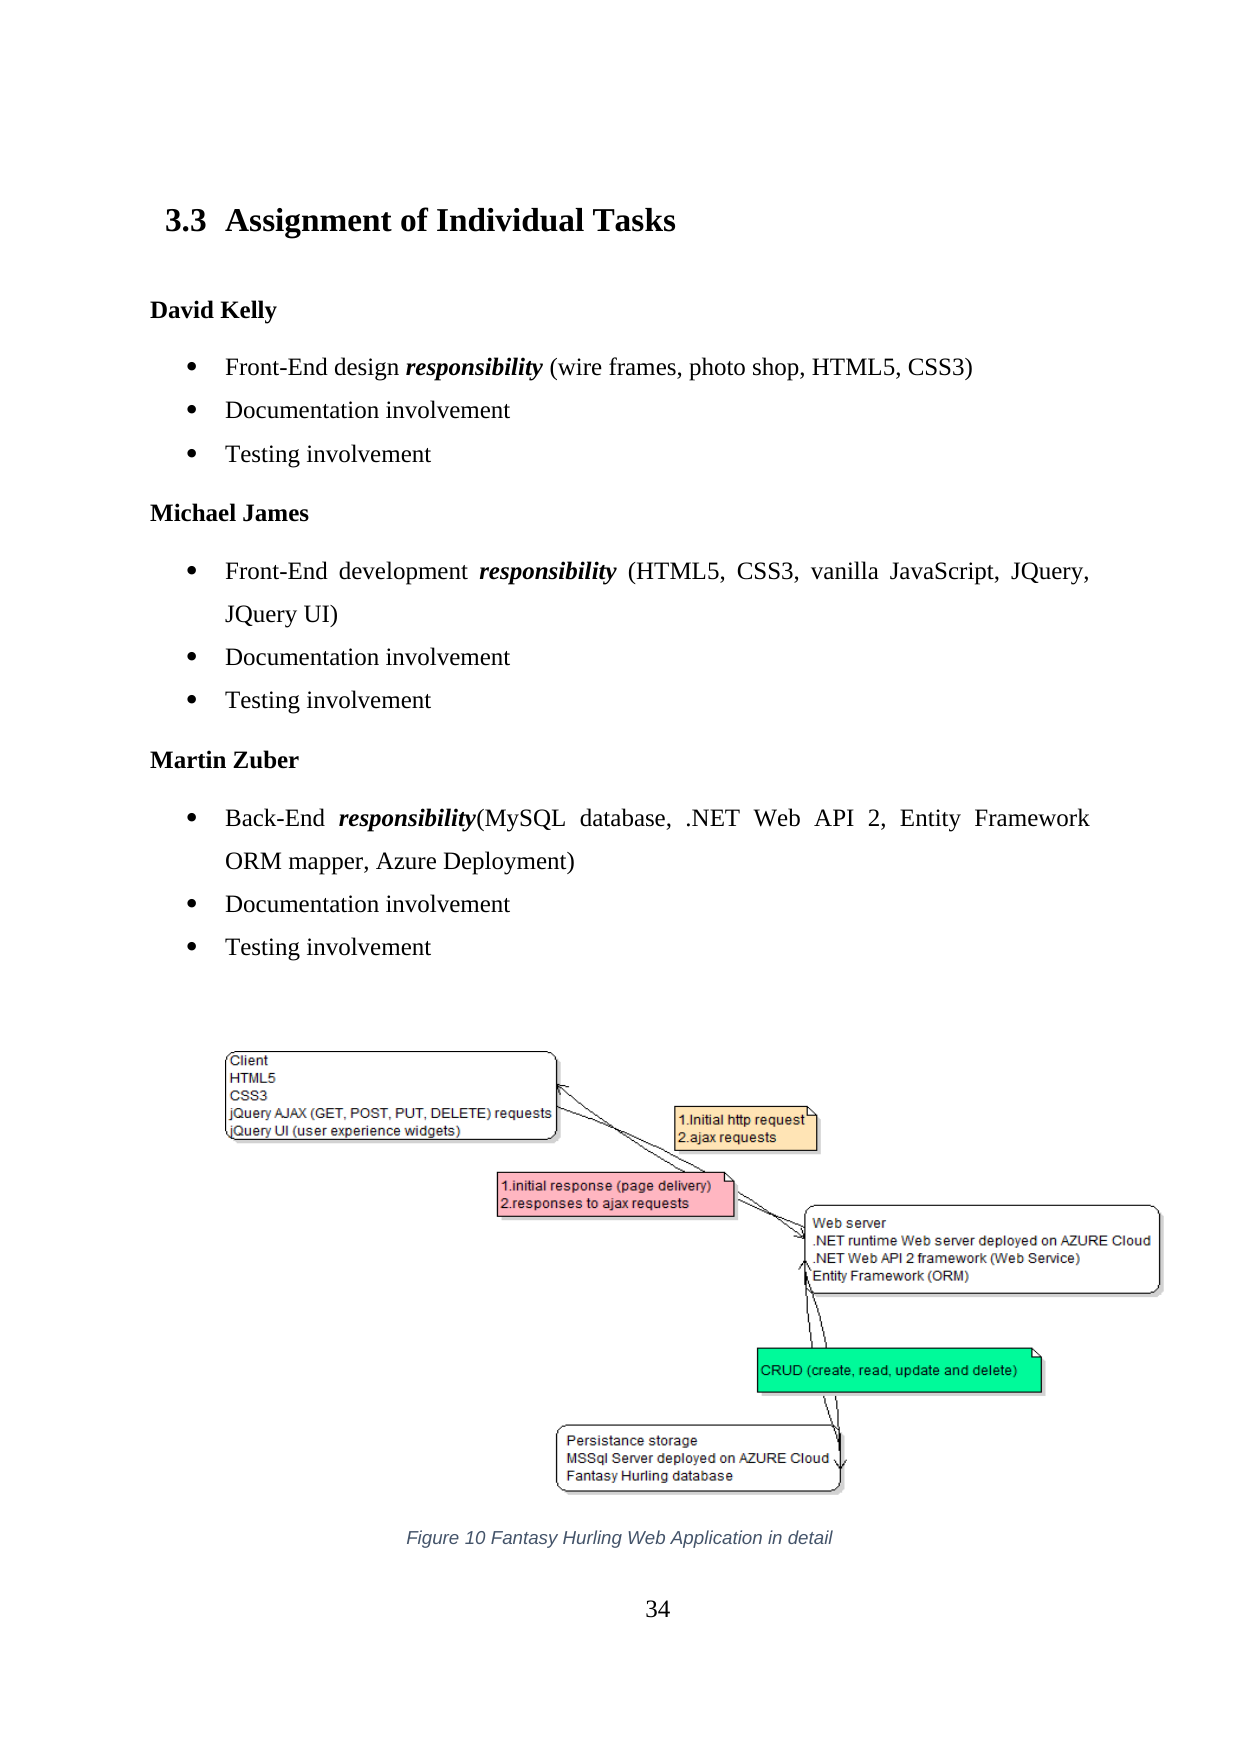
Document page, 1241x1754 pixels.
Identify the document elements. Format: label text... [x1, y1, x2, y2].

text Figure 10 Fantasy Hurling Web Application in detail [150, 1526, 1090, 1548]
picture [225, 1051, 1164, 1496]
list Testing involvement [187, 439, 1090, 467]
list Front-End design responsibility (wire frames, photo shop, HTML5, CSS3) [187, 352, 1090, 381]
list Back-End responsibility(MySQL database, .NET Web API 2, Entity Framework ORM mapper, Azure Deployment) [187, 803, 1090, 874]
subtitle Assignment of Individual Tasks [165, 200, 1090, 238]
list Testing involvement [187, 932, 1090, 961]
subtitle Martin Zuber [150, 745, 1090, 774]
list Documentation involvement [187, 396, 1090, 424]
list Documentation involvement [187, 642, 1090, 671]
list Testing involvement [187, 685, 1090, 714]
subtitle David Kelly [150, 295, 1090, 324]
subtitle Michael James [150, 498, 1090, 527]
list Documentation involvement [187, 889, 1090, 918]
list Front-End development responsibility (HTML5, CSS3, vanilla JavaScript, JQuery, JQuery UI) [187, 556, 1090, 628]
